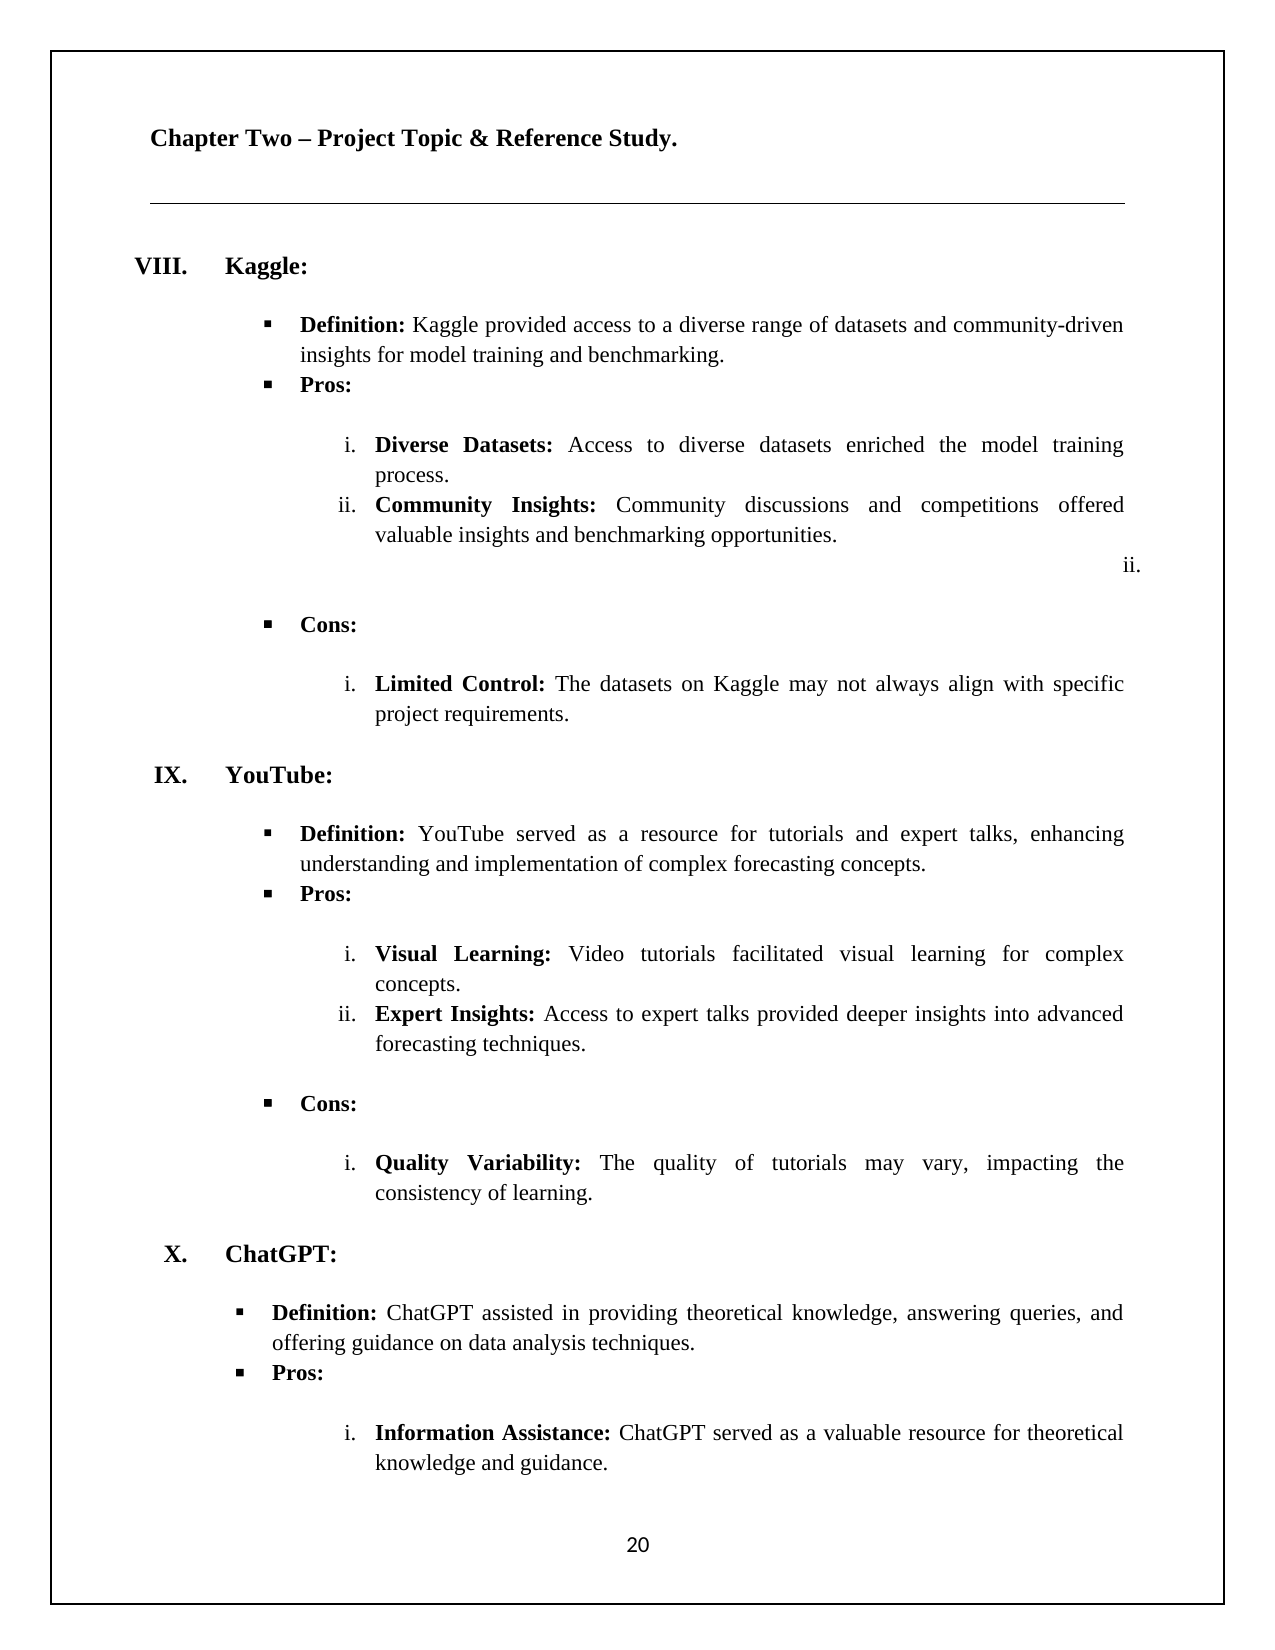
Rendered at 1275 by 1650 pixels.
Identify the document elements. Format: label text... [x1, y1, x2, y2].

list Quality Variability: The quality of tutorials may vary, impacting the consistency of learning. [356, 1149, 1125, 1206]
list Pros: [234, 1359, 1125, 1386]
list Pros: [262, 371, 1125, 398]
list Limited Control: The datasets on Kaggle may not always align with specific project requirements. [356, 670, 1125, 727]
subtitle Kaggle: [187, 251, 1125, 279]
list Expert Insights: Access to expert talks provided deeper insights into advanced forecasting techniques. [356, 1000, 1125, 1057]
list Community Insights: Community discussions and competitions offered valuable insights and benchmarking opportunities. [356, 491, 1125, 548]
subtitle YouTube: [187, 760, 1125, 789]
list Pros: [262, 881, 1125, 907]
subtitle ChatGPT: [187, 1239, 1125, 1268]
list Cons: [262, 1090, 1125, 1116]
list Cons: [262, 611, 1125, 637]
list Definition: Kaggle provided access to a diverse range of datasets and community-driven insights for model training and benchmarking. [262, 311, 1125, 367]
list Definition: YouTube served as a resource for tutorials and expert talks, enhancing understanding and implementation of complex forecasting concepts. [262, 820, 1125, 877]
list Information Assistance: ChatGPT served as a valuable resource for theoretical knowledge and guidance. [356, 1419, 1125, 1475]
list Definition: ChatGPT assisted in providing theoretical knowledge, answering queries, and offering guidance on data analysis techniques. [234, 1299, 1125, 1356]
list Diverse Datasets: Access to diverse datasets enriched the model training process. [356, 431, 1125, 487]
list Visual Learning: Video tutorials facilitated visual learning for complex concepts. [356, 940, 1125, 996]
